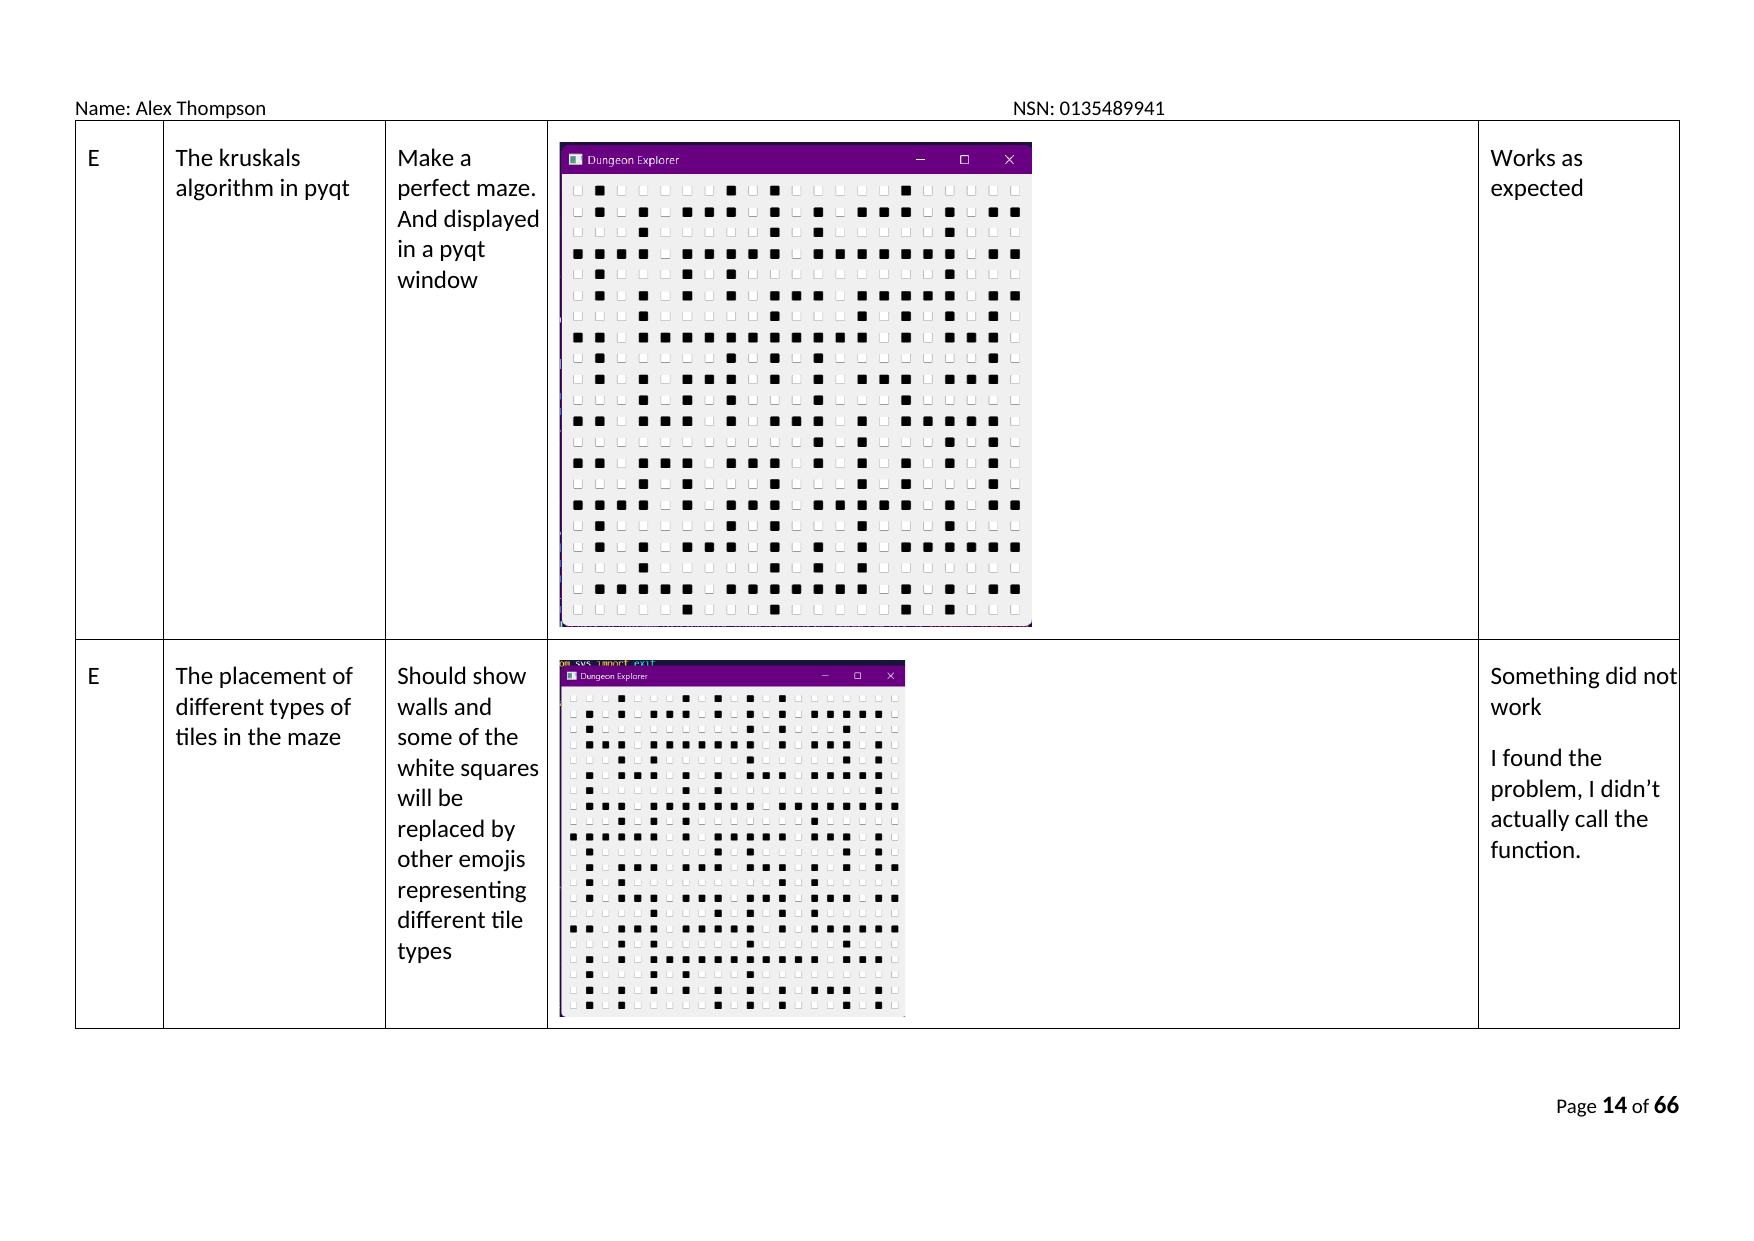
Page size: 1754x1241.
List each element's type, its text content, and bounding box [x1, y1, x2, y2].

table_cell [548, 121, 1478, 638]
table_cell [548, 640, 1478, 1028]
table_cell E [76, 121, 163, 638]
picture [559, 660, 906, 1017]
table_cell The kruskals algorithm in pyqt [164, 121, 385, 638]
picture [559, 142, 1032, 627]
table_cell Make a perfect maze. And displayed in a pyqt window [386, 121, 547, 638]
table_cell Should show walls and some of the white squares will be replaced by other emojis representing different tile types [386, 640, 547, 1028]
table_cell The placement of different types of tiles in the maze [164, 640, 385, 1028]
table_cell Something did not work I found the problem, I didn’t actually call the function. [1479, 640, 1679, 1028]
table_cell Works as expected [1479, 121, 1679, 638]
table_cell E [76, 640, 163, 1028]
